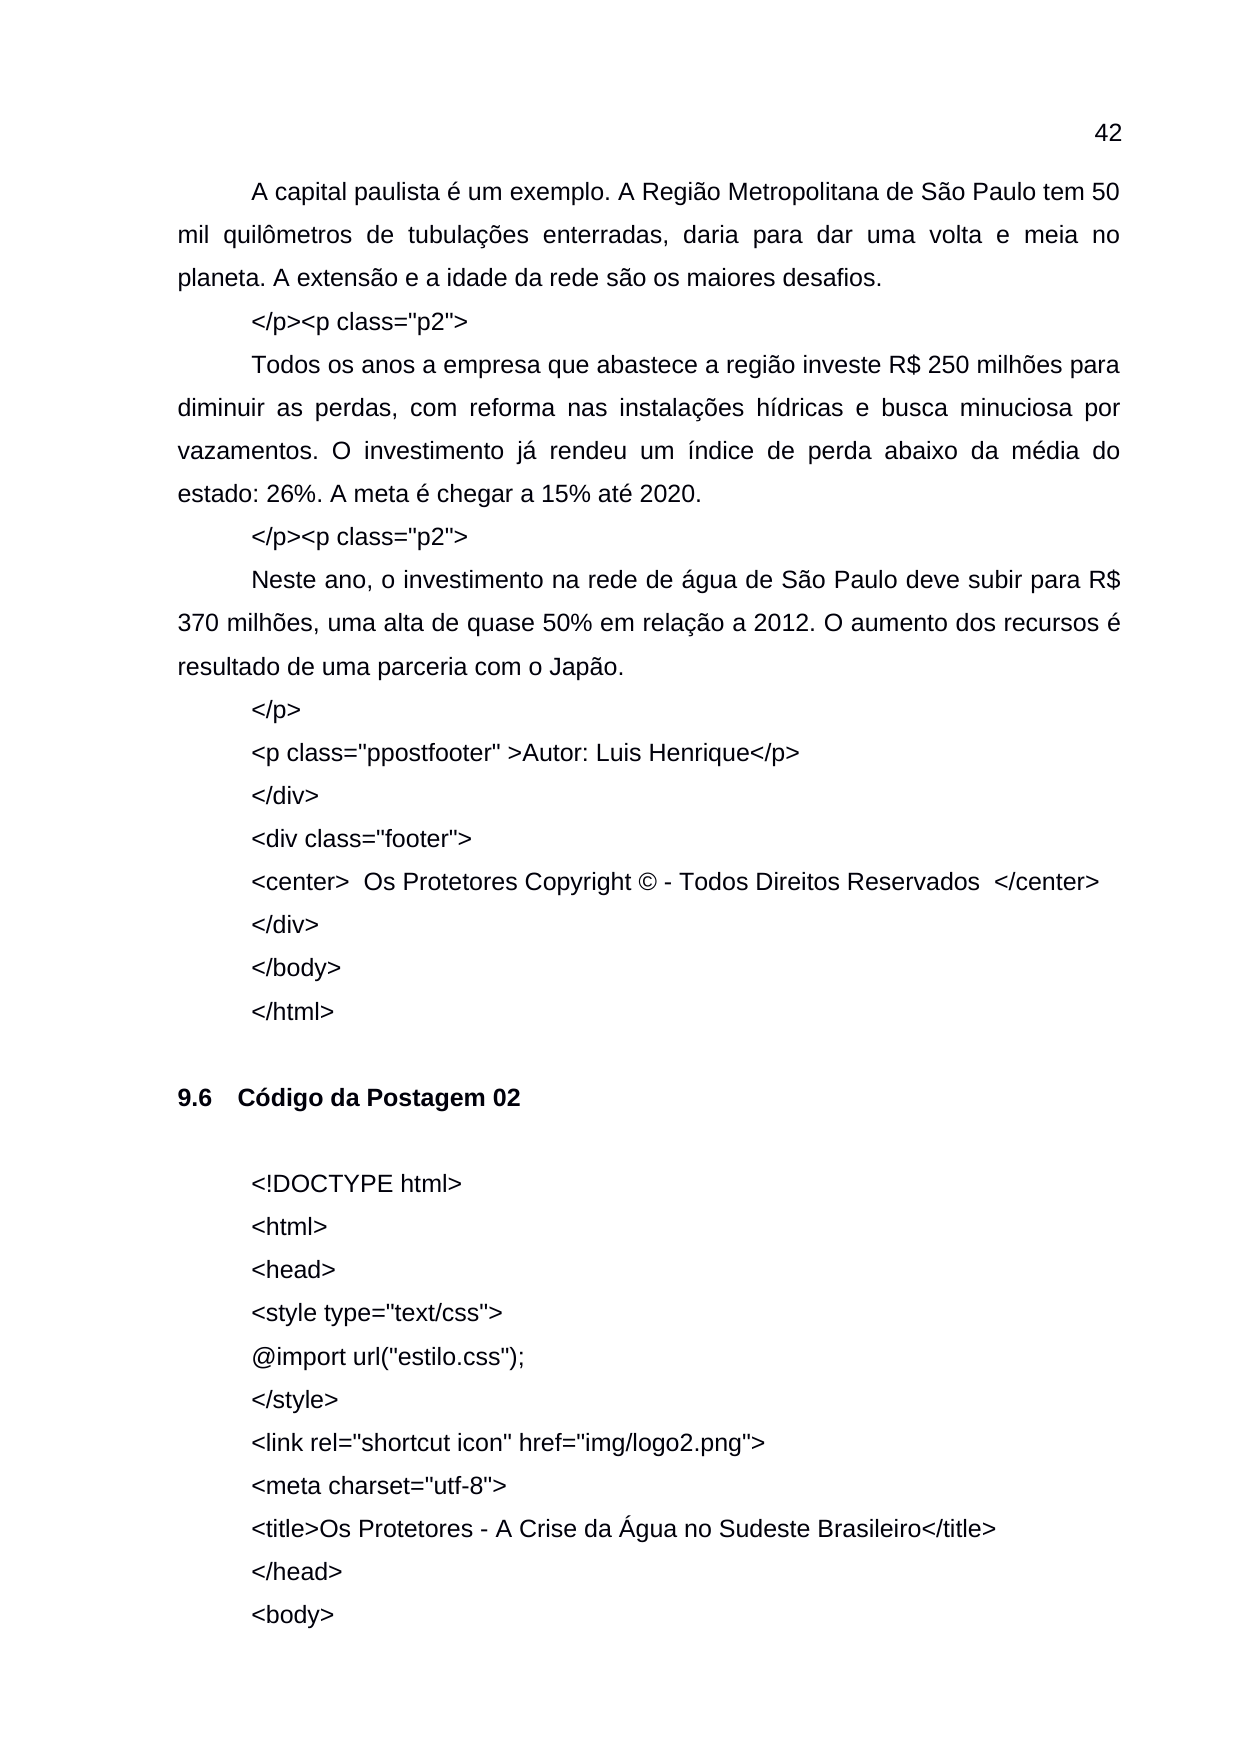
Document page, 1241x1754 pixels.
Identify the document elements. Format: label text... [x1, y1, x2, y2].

text </html> [177, 997, 1122, 1025]
text </style> [177, 1385, 1122, 1413]
text </head> [177, 1557, 1122, 1586]
text <p class="ppostfooter" >Autor: Luis Henrique</p> [177, 738, 1122, 767]
text </p> [177, 695, 1122, 723]
text <title>Os Protetores - A Crise da Água no Sudeste Brasileiro</title> [177, 1514, 1122, 1543]
text </div> [177, 781, 1122, 810]
text A capital paulista é um exemplo. A Região Metropolitana de São Paulo tem 50 mil quilômetros de tubulações enterradas, daria para dar uma volta e meia no planeta. A extensão e a idade da rede são os maiores desafios. [177, 177, 1122, 292]
text Neste ano, o investimento na rede de água de São Paulo deve subir para R$ 370 milhões, uma alta de quase 50% em relação a 2012. O aumento dos recursos é resultado de uma parceria com o Japão. [177, 565, 1122, 680]
text <div class="footer"> [177, 824, 1122, 853]
subtitle Código da Postagem 02 [177, 1083, 1122, 1112]
text </p><p class="p2"> [177, 307, 1122, 335]
text </p><p class="p2"> [177, 522, 1122, 551]
text @import url("estilo.css"); [177, 1342, 1122, 1370]
text <meta charset="utf-8"> [177, 1471, 1122, 1500]
text Todos os anos a empresa que abastece a região investe R$ 250 milhões para diminuir as perdas, com reforma nas instalações hídricas e busca minuciosa por vazamentos. O investimento já rendeu um índice de perda abaixo da média do estado: 26%. A meta é chegar a 15% até 2020. [177, 350, 1122, 508]
text <body> [177, 1600, 1122, 1629]
text <html> [177, 1212, 1122, 1241]
text </body> [177, 953, 1122, 982]
text <link rel="shortcut icon" href="img/logo2.png"> [177, 1428, 1122, 1457]
text <head> [177, 1255, 1122, 1284]
text </div> [177, 910, 1122, 939]
text <style type="text/css"> [177, 1298, 1122, 1327]
text <!DOCTYPE html> [177, 1169, 1122, 1198]
text <center> Os Protetores Copyright © - Todos Direitos Reservados ‎ </center> [177, 867, 1122, 896]
